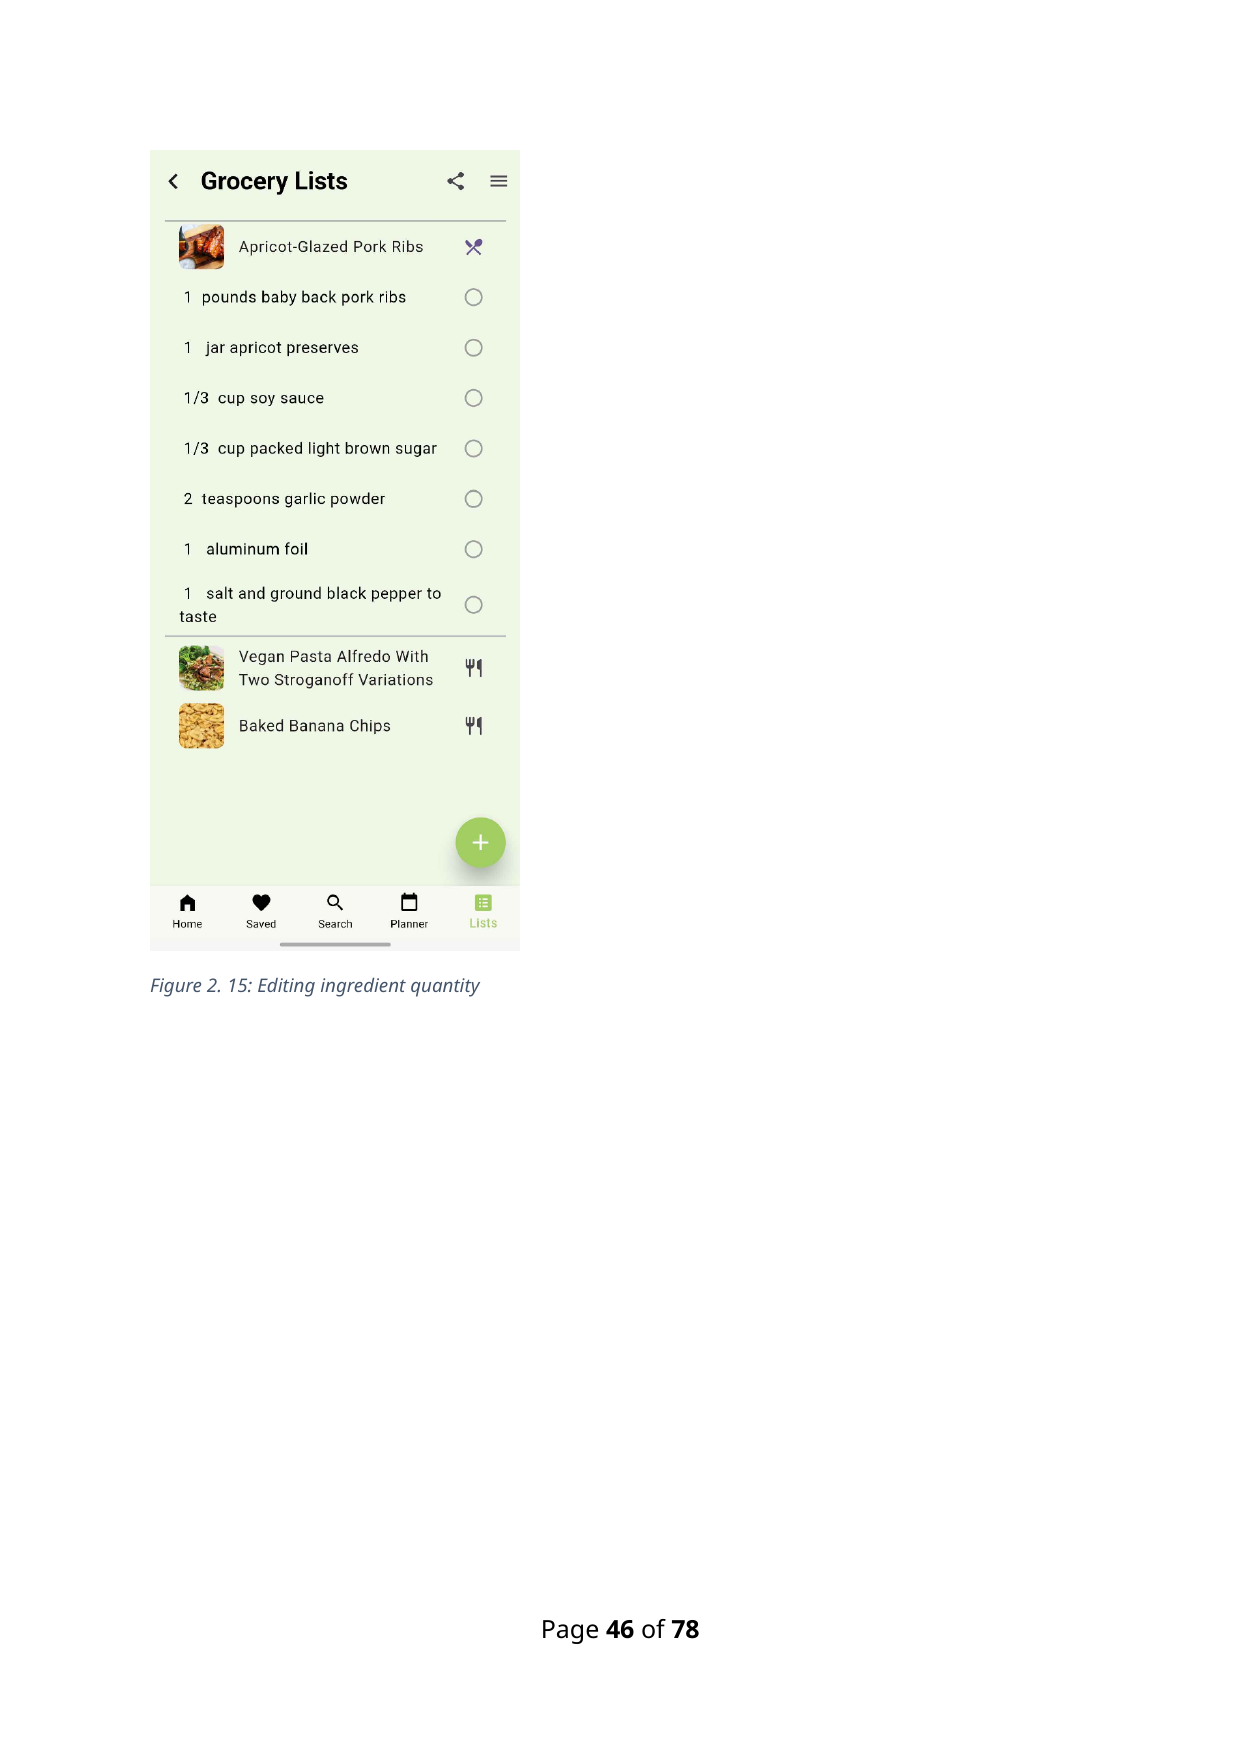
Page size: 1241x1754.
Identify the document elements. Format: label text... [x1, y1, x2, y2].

picture [150, 150, 520, 951]
text Figure 2. 15: Editing ingredient quantity [150, 972, 1090, 998]
